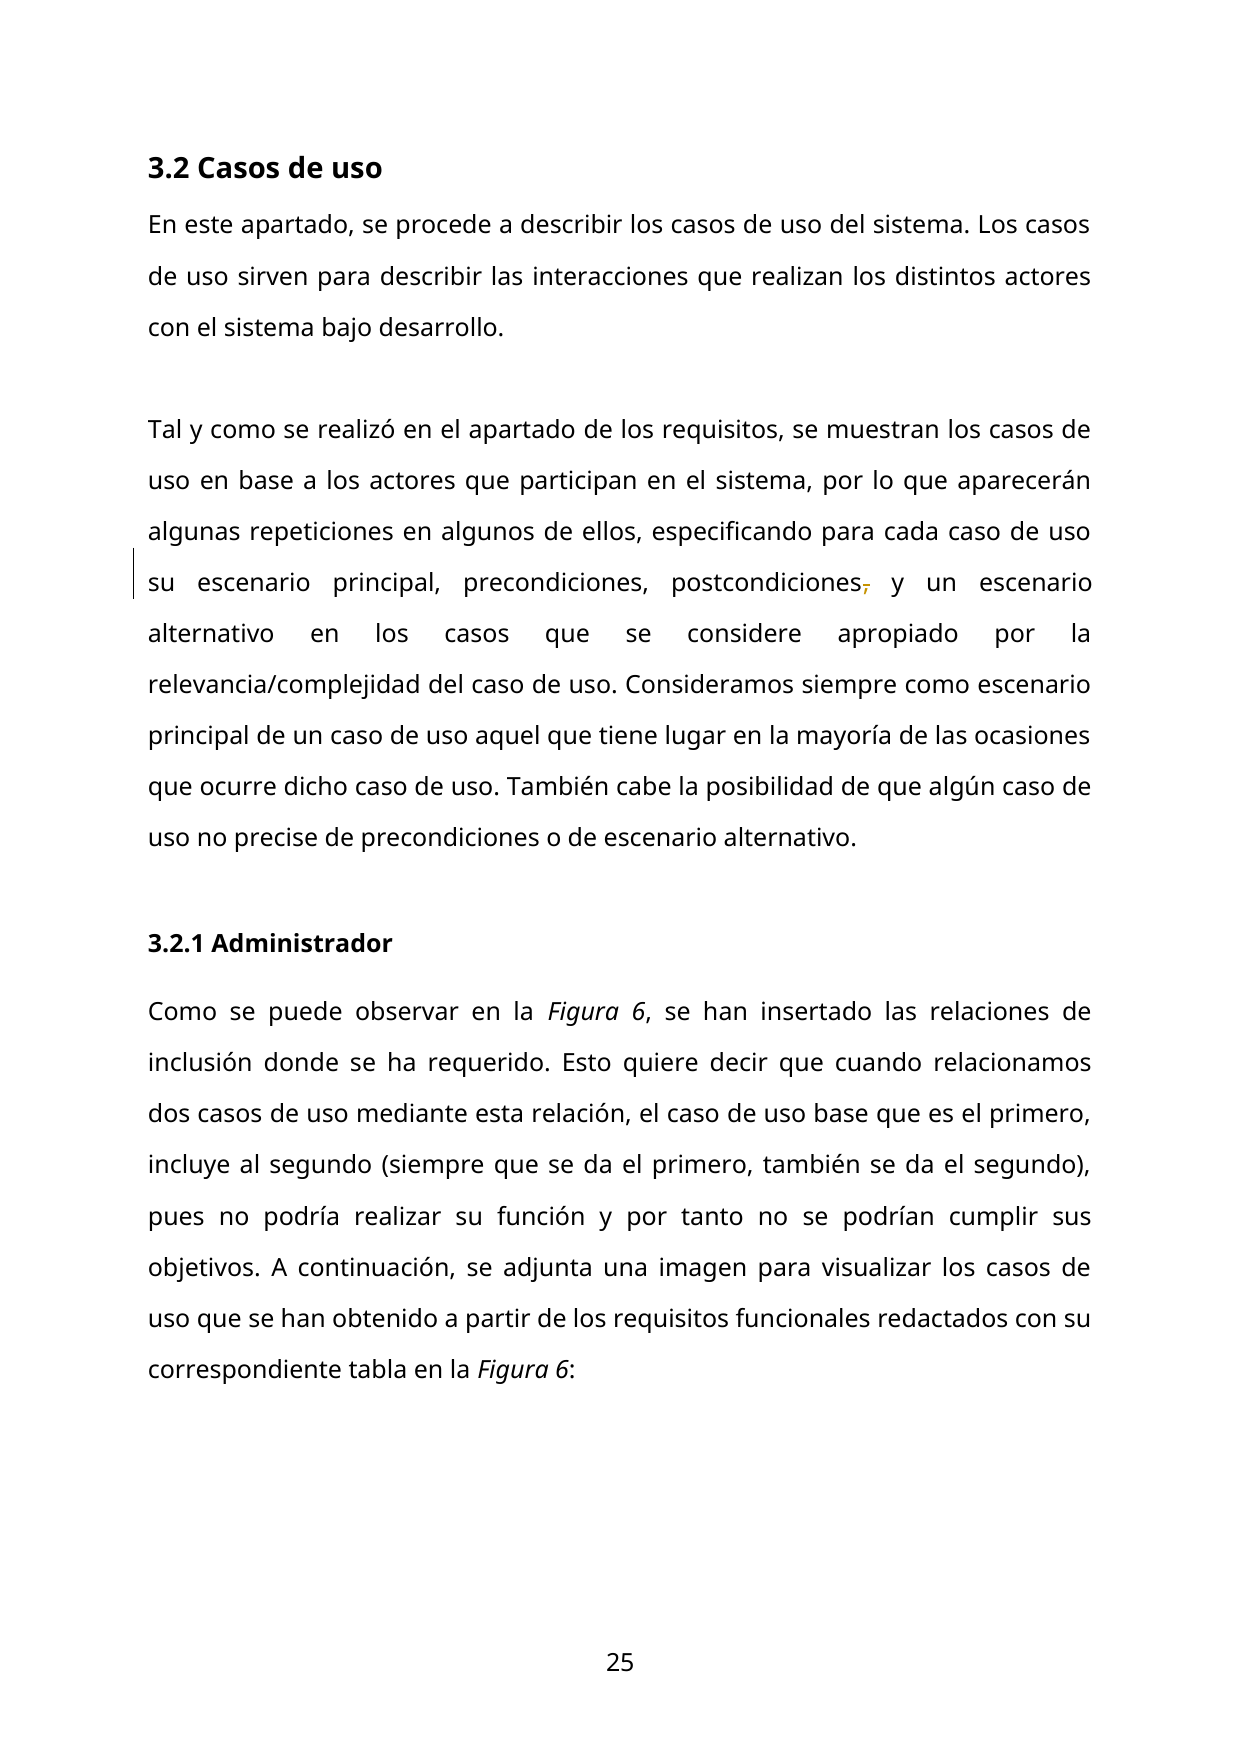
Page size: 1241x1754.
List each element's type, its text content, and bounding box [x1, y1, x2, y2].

text En este apartado, se procede a describir los casos de uso del sistema. Los casos de uso sirven para describir las interacciones que realizan los distintos actores con el sistema bajo desarrollo. [148, 207, 1092, 343]
text 3.2.1 Administrador [148, 926, 1092, 960]
text 3.2 Casos de uso [148, 148, 1092, 187]
text Tal y como se realizó en el apartado de los requisitos, se muestran los casos de uso en base a los actores que participan en el sistema, por lo que aparecerán algunas repeticiones en algunos de ellos, especificando para cada caso de uso su escenario principal, precondiciones, postcondiciones y un escenario alternativo en los casos que se considere apropiado por la relevancia/complejidad del caso de uso. Consideramos siempre como escenario principal de un caso de uso aquel que tiene lugar en la mayoría de las ocasiones que ocurre dicho caso de uso. También cabe la posibilidad de que algún caso de uso no precise de precondiciones o de escenario alternativo. [148, 411, 1092, 854]
text Como se puede observar en la Figura 6, se han insertado las relaciones de inclusión donde se ha requerido. Esto quiere decir que cuando relacionamos dos casos de uso mediante esta relación, el caso de uso base que es el primero, incluye al segundo (siempre que se da el primero, también se da el segundo), pues no podría realizar su función y por tanto no se podrían cumplir sus objetivos. A continuación, se adjunta una imagen para visualizar los casos de uso que se han obtenido a partir de los requisitos funcionales redactados con su correspondiente tabla en la Figura 6: [148, 994, 1092, 1385]
